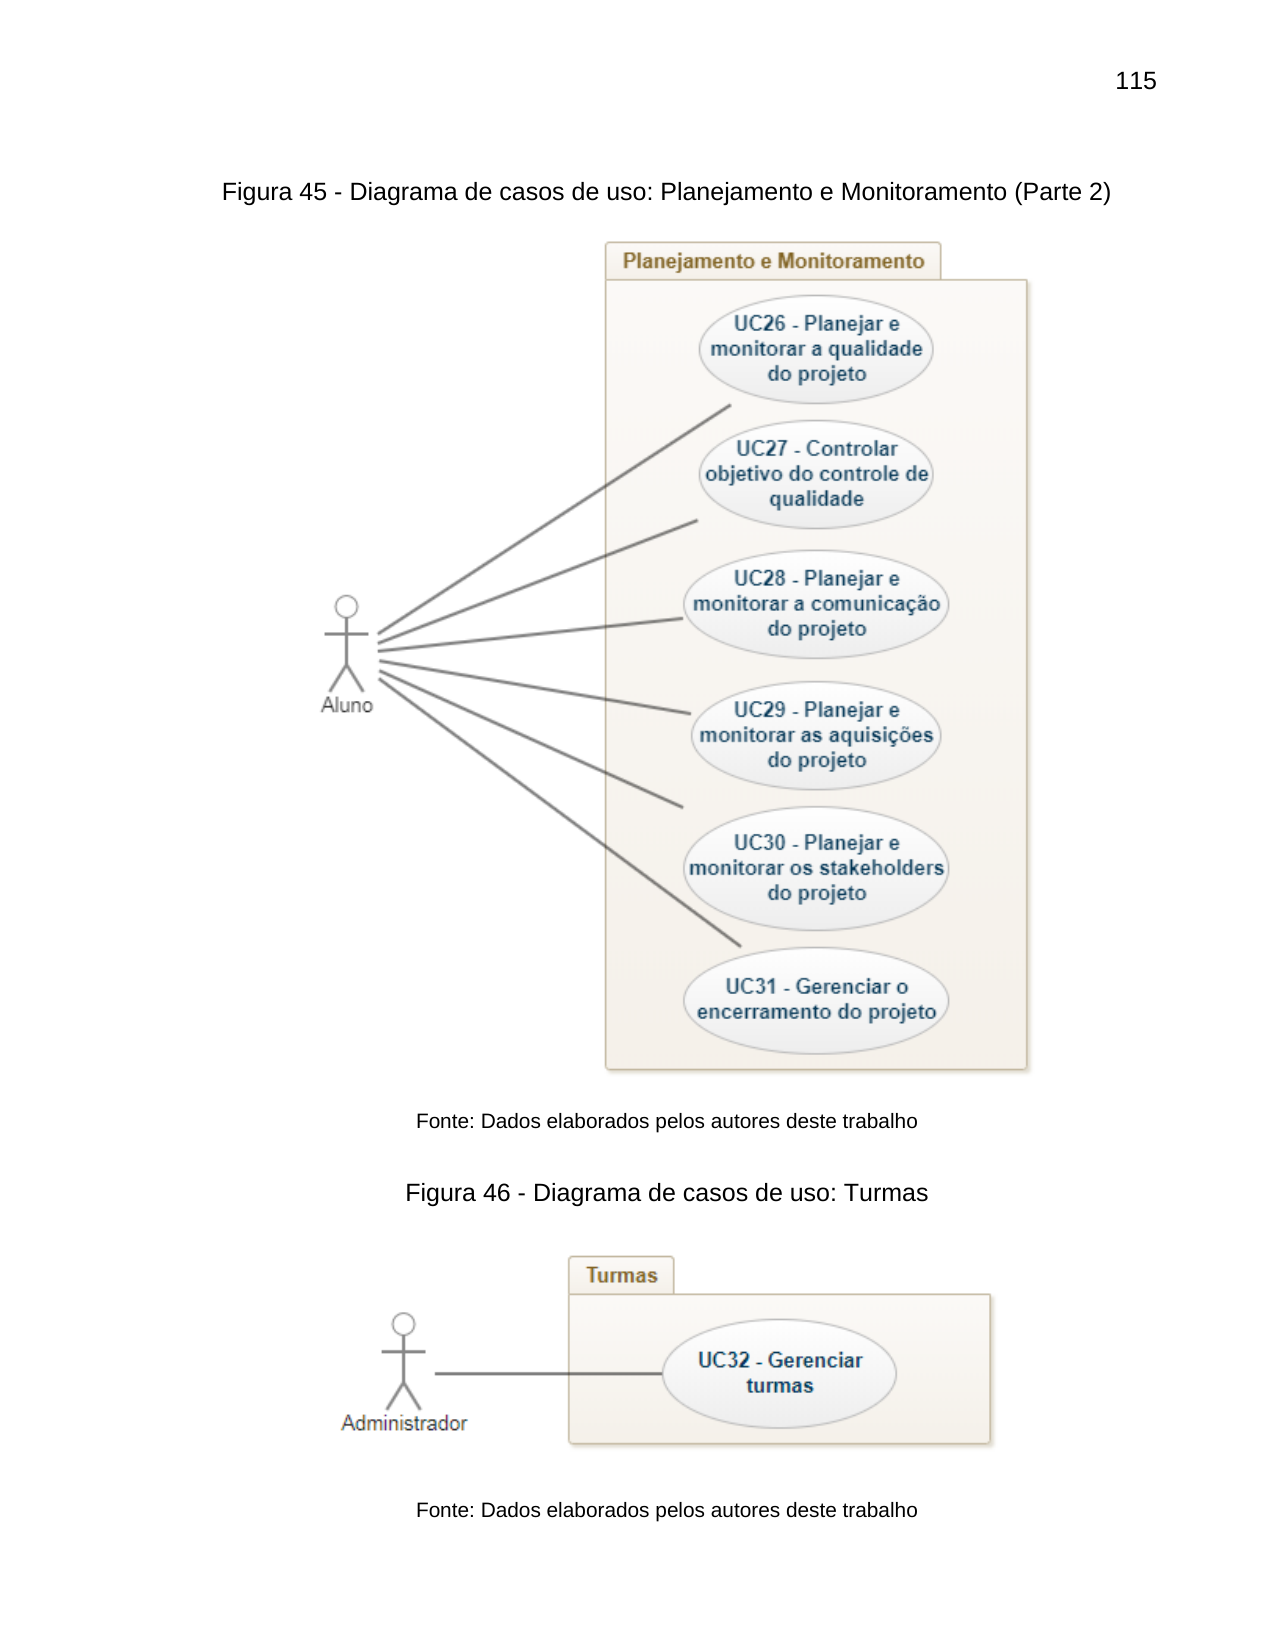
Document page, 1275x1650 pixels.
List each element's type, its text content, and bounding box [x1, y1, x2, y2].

text Figura 45 - Diagrama de casos de uso: Planejamento e Monitoramento (Parte 2) [177, 177, 1157, 206]
text Figura 46 - Diagrama de casos de uso: Turmas [177, 1177, 1157, 1206]
text Fonte: Dados elaborados pelos autores deste trabalho [177, 1109, 1157, 1133]
picture [325, 1235, 1010, 1470]
picture [292, 234, 1042, 1080]
text Fonte: Dados elaborados pelos autores deste trabalho [177, 1498, 1157, 1522]
